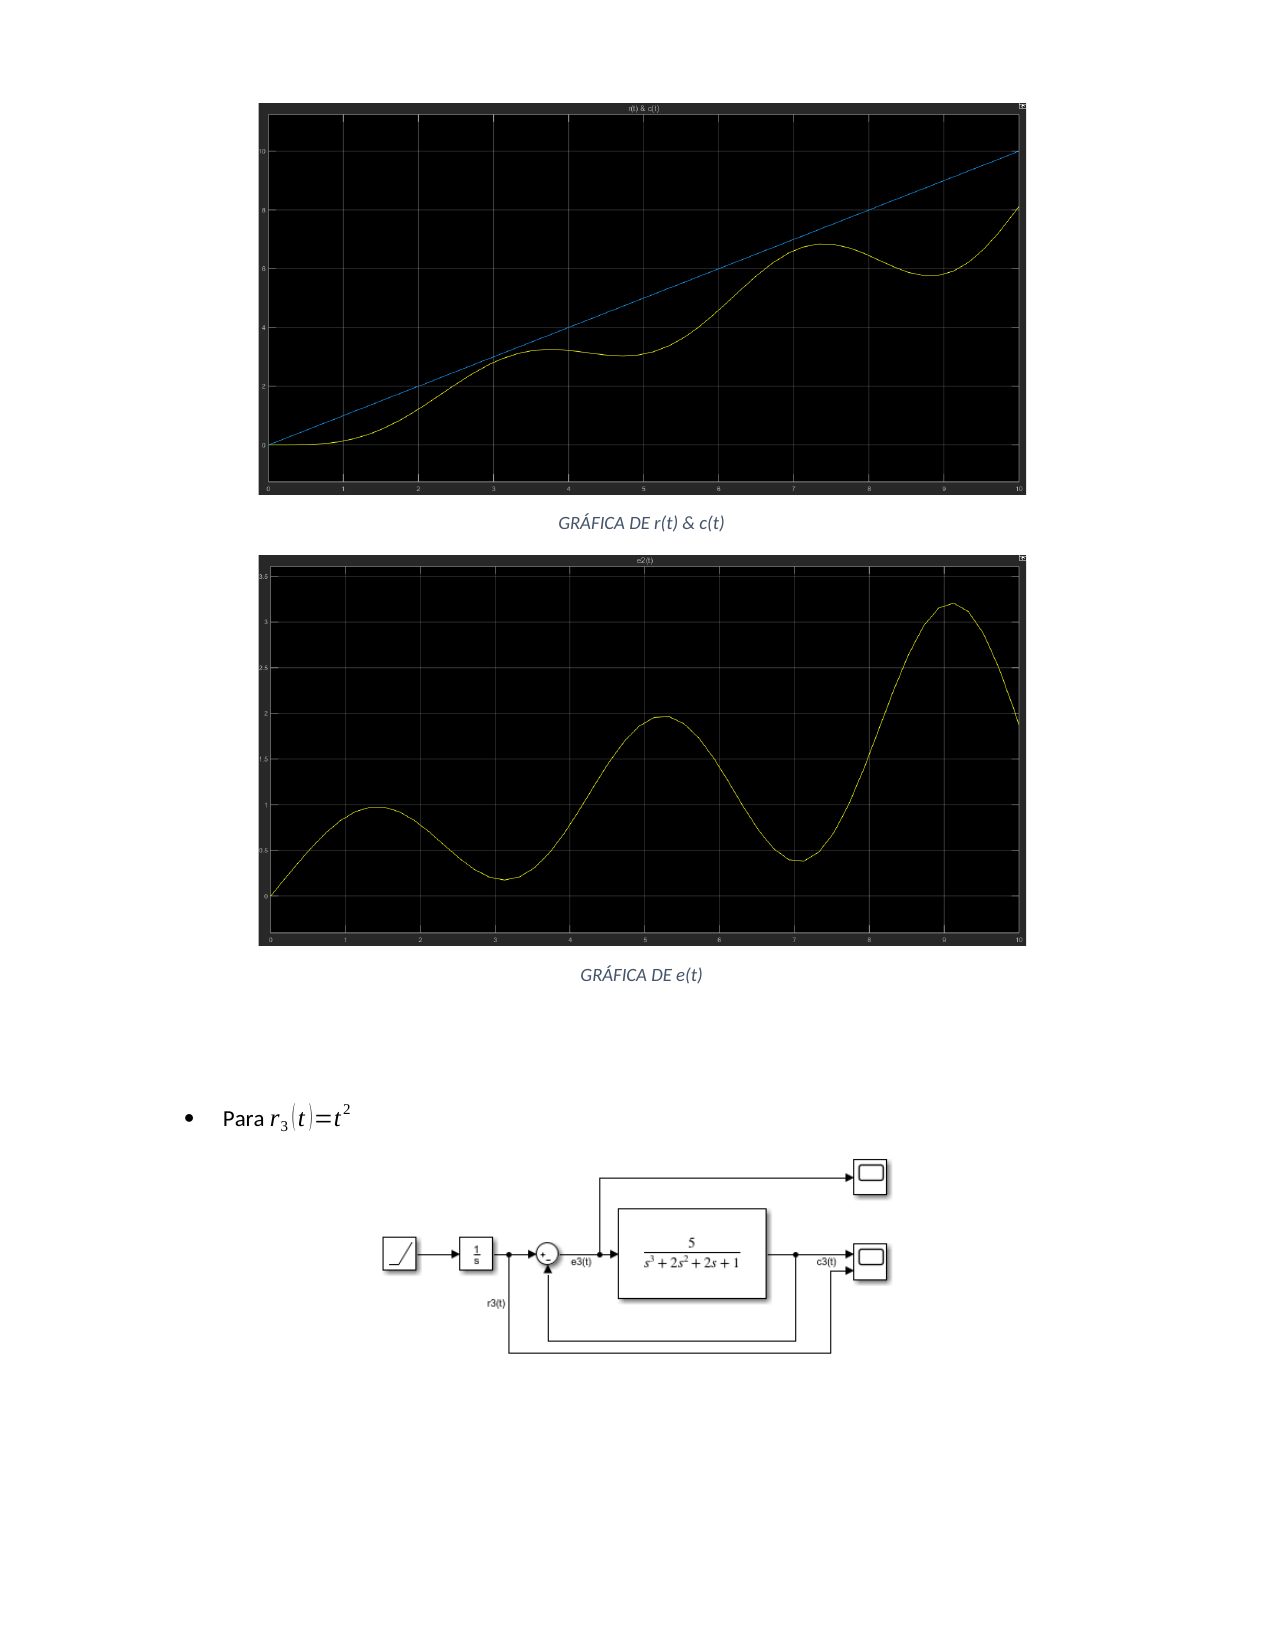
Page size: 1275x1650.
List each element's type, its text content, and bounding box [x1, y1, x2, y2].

text GRÁFICA DE e(t) [148, 963, 1137, 986]
picture [258, 103, 1027, 495]
picture [258, 555, 1027, 946]
list Para [185, 1100, 1137, 1135]
picture [376, 1135, 909, 1368]
text GRÁFICA DE r(t) & c(t) [148, 511, 1137, 534]
